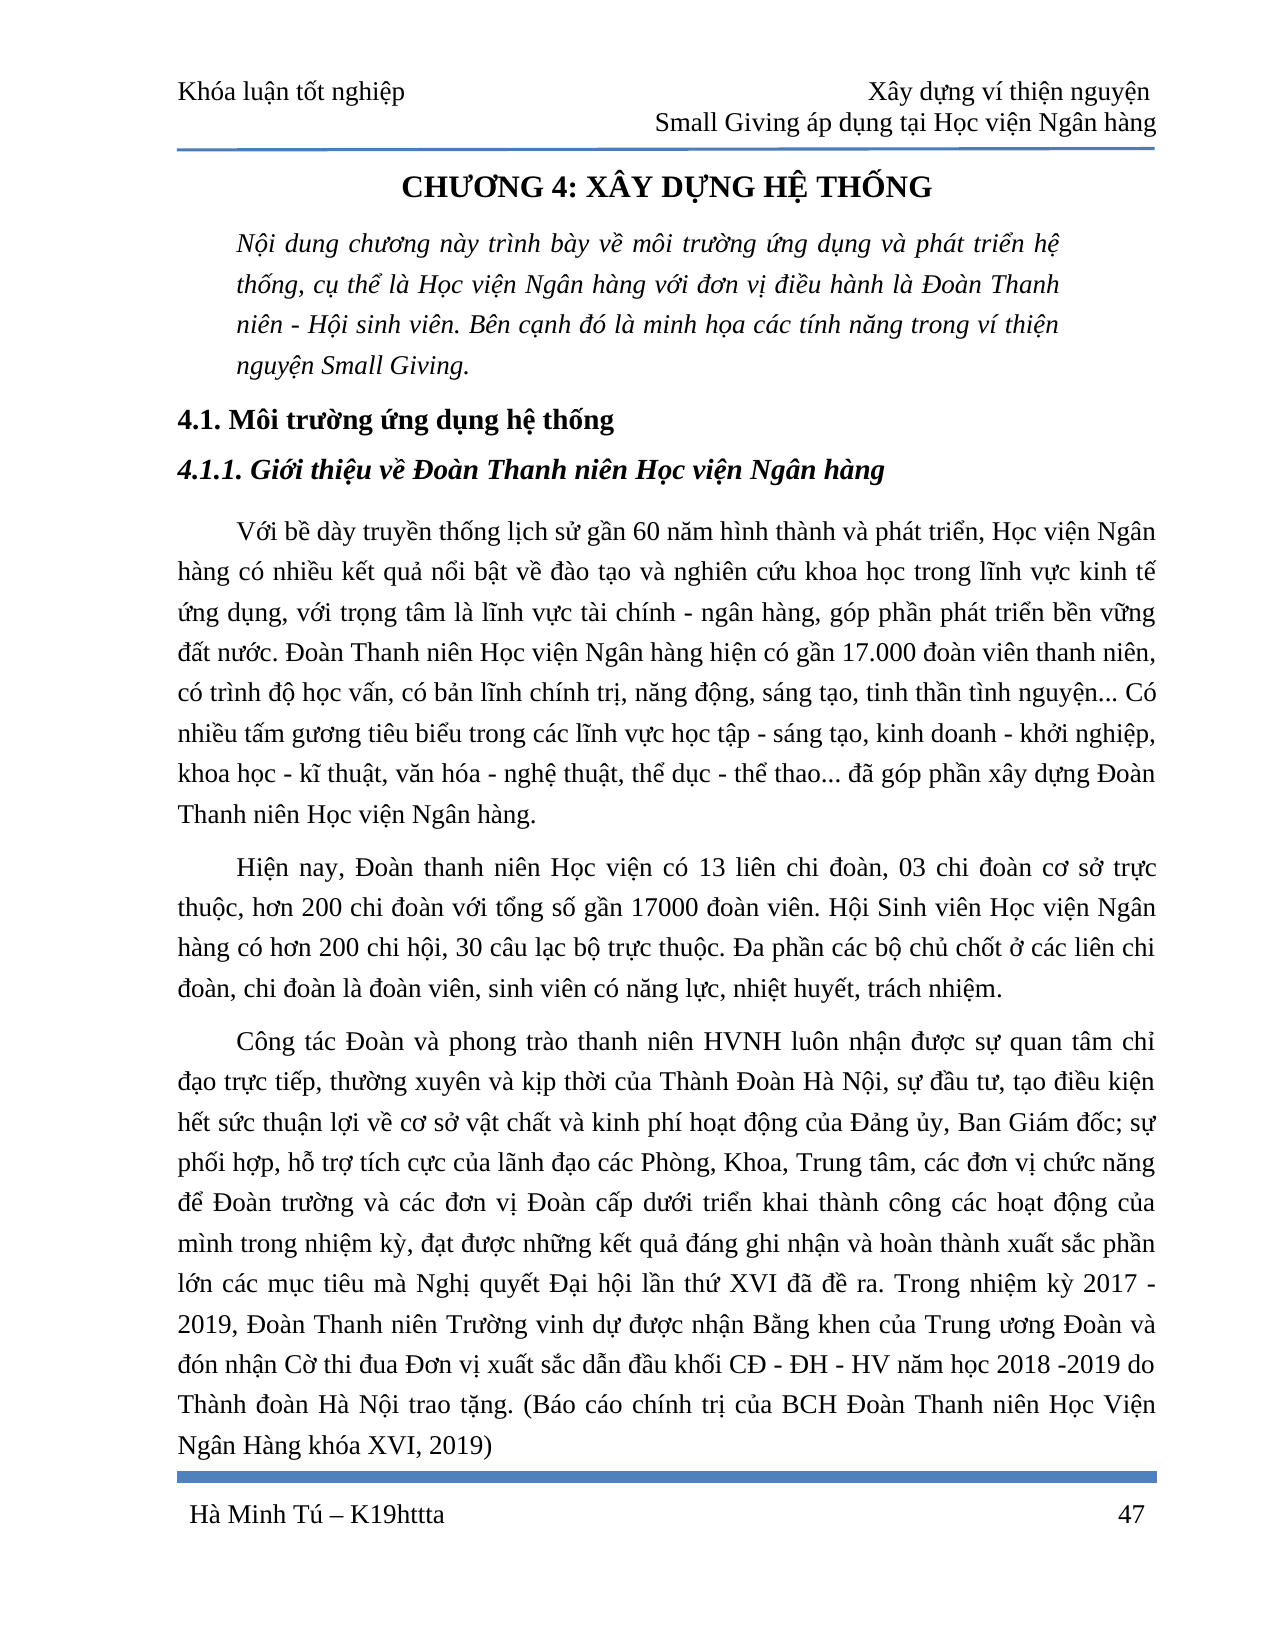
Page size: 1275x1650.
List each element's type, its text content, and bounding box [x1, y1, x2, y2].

text CHƯƠNG 4: XÂY DỰNG HỆ THỐNG [177, 168, 1157, 204]
text Công tác Đoàn và phong trào thanh niên HVNH luôn nhận được sự quan tâm chỉ đạo trực tiếp, thường xuyên và kịp thời của Thành Đoàn Hà Nội, sự đầu tư, tạo điều kiện hết sức thuận lợi về cơ sở vật chất và kinh phí hoạt động của Đảng ủy, Ban Giám đốc; sự phối hợp, hỗ trợ tích cực của lãnh đạo các Phòng, Khoa, Trung tâm, các đơn vị chức năng để Đoàn trường và các đơn vị Đoàn cấp dưới triển khai thành công các hoạt động của mình trong nhiệm kỳ, đạt được những kết quả đáng ghi nhận và hoàn thành xuất sắc phần lớn các mục tiêu mà Nghị quyết Đại hội lần thứ XVI đã đề ra. Trong nhiệm kỳ 2017 - 2019, Đoàn Thanh niên Trường vinh dự được nhận Bằng khen của Trung ương Đoàn và đón nhận Cờ thi đua Đơn vị xuất sắc dẫn đầu khối CĐ - ĐH - HV năm học 2018 -2019 do Thành đoàn Hà Nội trao tặng. (Báo cáo chính trị của BCH Đoàn Thanh niên Học Viện Ngân Hàng khóa XVI, 2019) [177, 1025, 1157, 1460]
text 4.1. Môi trường ứng dụng hệ thống [177, 402, 1157, 435]
text 4.1.1. Giới thiệu về Đoàn Thanh niên Học viện Ngân hàng [177, 452, 1157, 486]
text Hiện nay, Đoàn thanh niên Học viện có 13 liên chi đoàn, 03 chi đoàn cơ sở trực thuộc, hơn 200 chi đoàn với tổng số gần 17000 đoàn viên. Hội Sinh viên Học viện Ngân hàng có hơn 200 chi hội, 30 câu lạc bộ trực thuộc. Đa phần các bộ chủ chốt ở các liên chi đoàn, chi đoàn là đoàn viên, sinh viên có năng lực, nhiệt huyết, trách nhiệm. [177, 851, 1157, 1003]
text Với bề dày truyền thống lịch sử gần 60 năm hình thành và phát triển, Học viện Ngân hàng có nhiều kết quả nổi bật về đào tạo và nghiên cứu khoa học trong lĩnh vực kinh tế ứng dụng, với trọng tâm là lĩnh vực tài chính - ngân hàng, góp phần phát triển bền vững đất nước. Đoàn Thanh niên Học viện Ngân hàng hiện có gần 17.000 đoàn viên thanh niên, có trình độ học vấn, có bản lĩnh chính trị, năng động, sáng tạo, tinh thần tình nguyện... Có nhiều tấm gương tiêu biểu trong các lĩnh vực học tập - sáng tạo, kinh doanh - khởi nghiệp, khoa học - kĩ thuật, văn hóa - nghệ thuật, thể dục - thể thao... đã góp phần xây dựng Đoàn Thanh niên Học viện Ngân hàng. [177, 515, 1157, 829]
text Nội dung chương này trình bày về môi trường ứng dụng và phát triển hệ thống, cụ thể là Học viện Ngân hàng với đơn vị điều hành là Đoàn Thanh niên - Hội sinh viên. Bên cạnh đó là minh họa các tính năng trong ví thiện nguyện Small Giving. [236, 228, 1063, 380]
